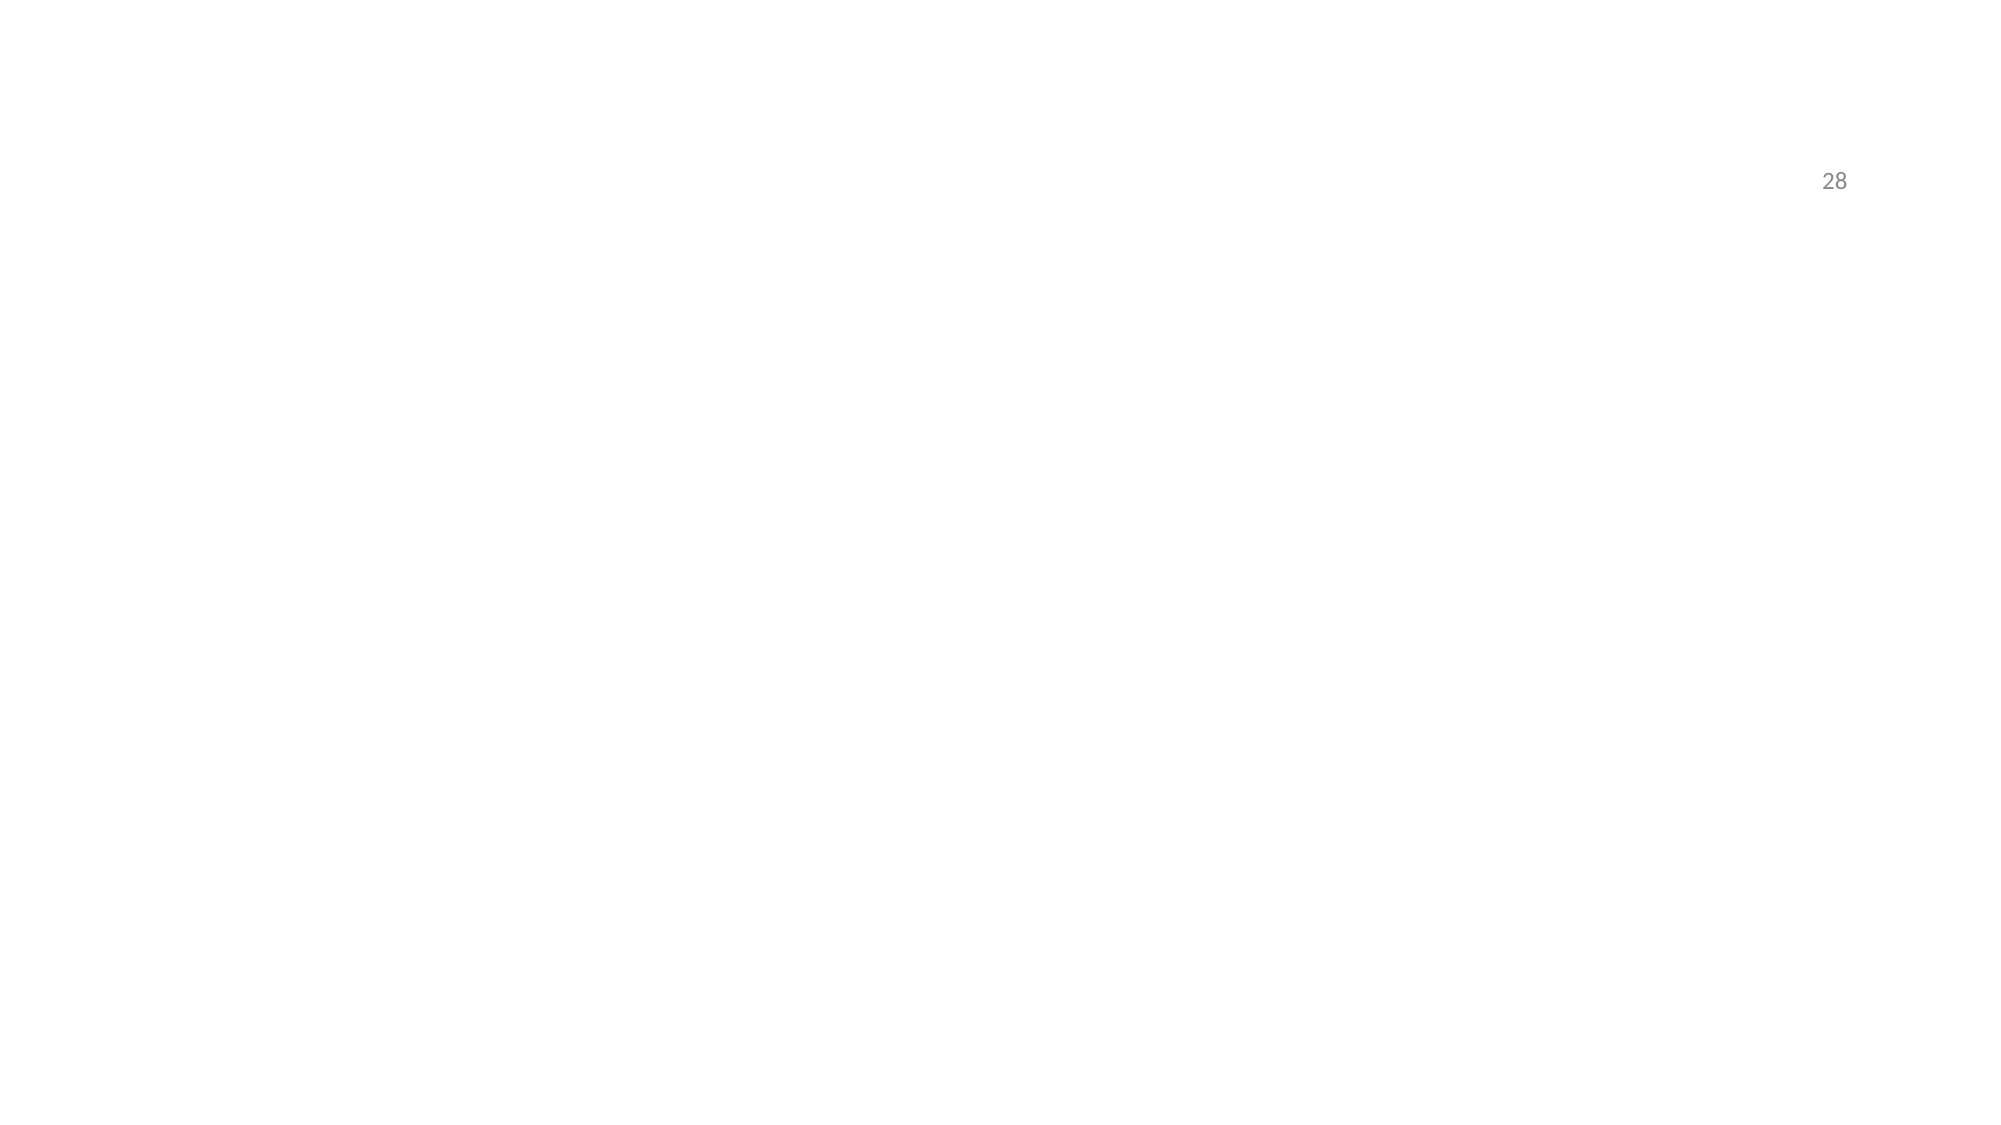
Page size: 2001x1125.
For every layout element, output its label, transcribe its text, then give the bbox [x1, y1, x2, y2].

text 28 [884, 166, 1996, 196]
